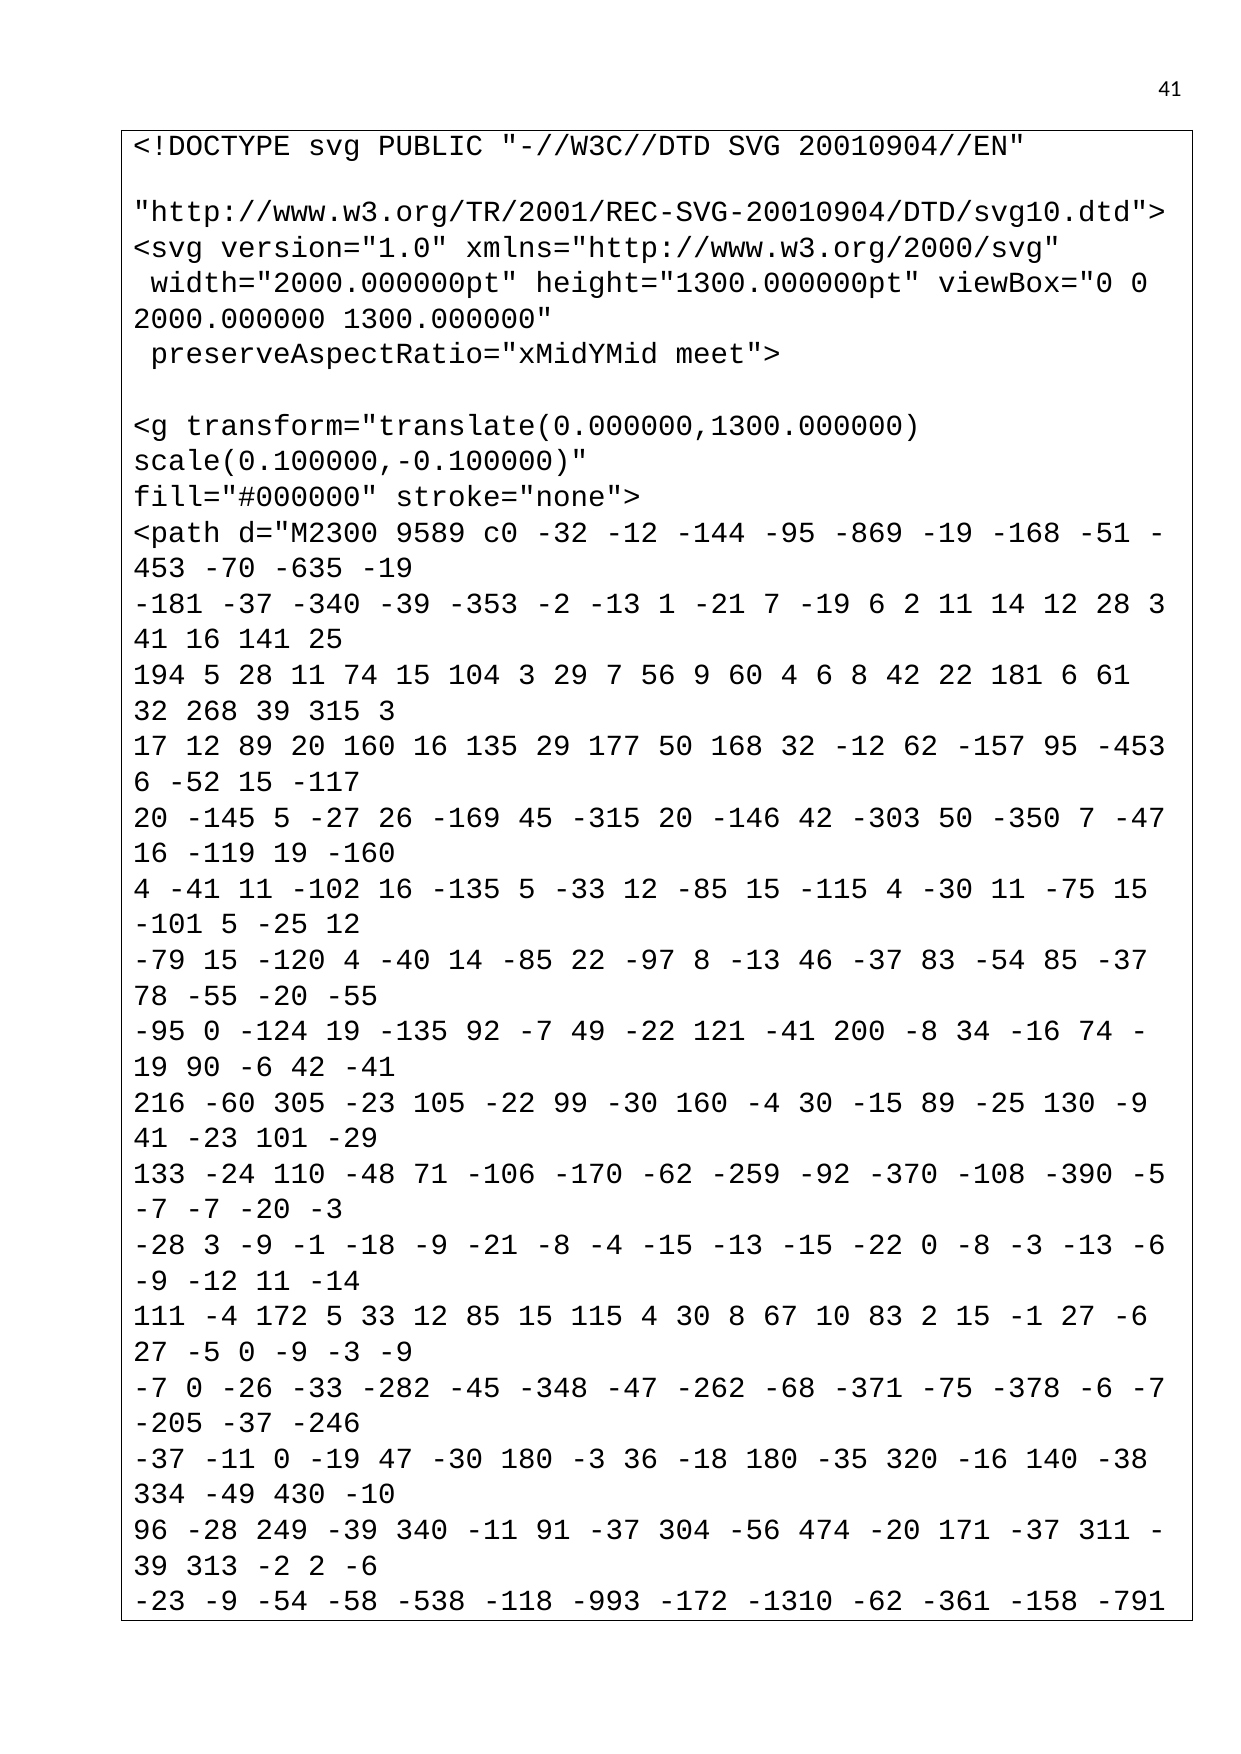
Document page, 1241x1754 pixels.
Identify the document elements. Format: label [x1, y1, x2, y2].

table_header [122, 131, 1192, 1619]
